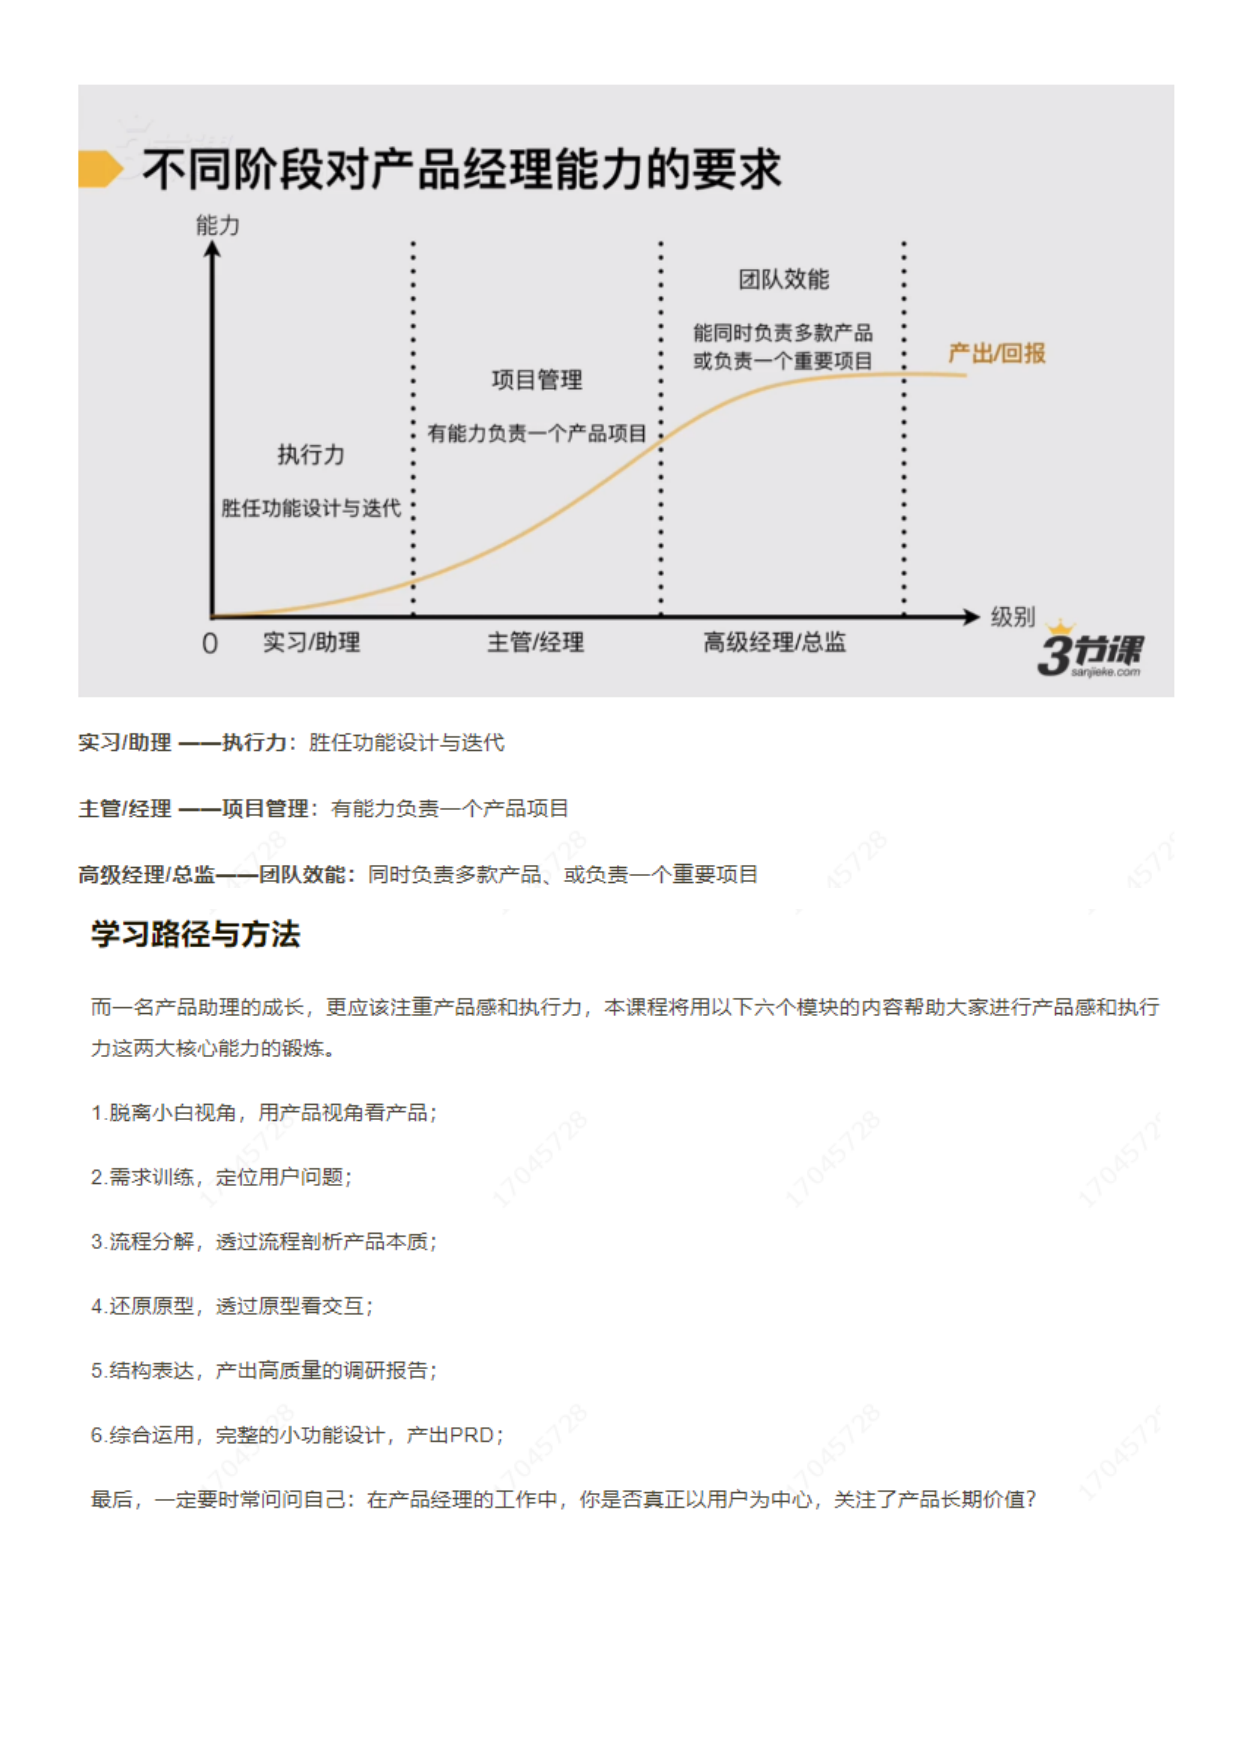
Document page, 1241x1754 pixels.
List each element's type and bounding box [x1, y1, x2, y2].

picture [59, 64, 1182, 888]
picture [59, 909, 1181, 1539]
